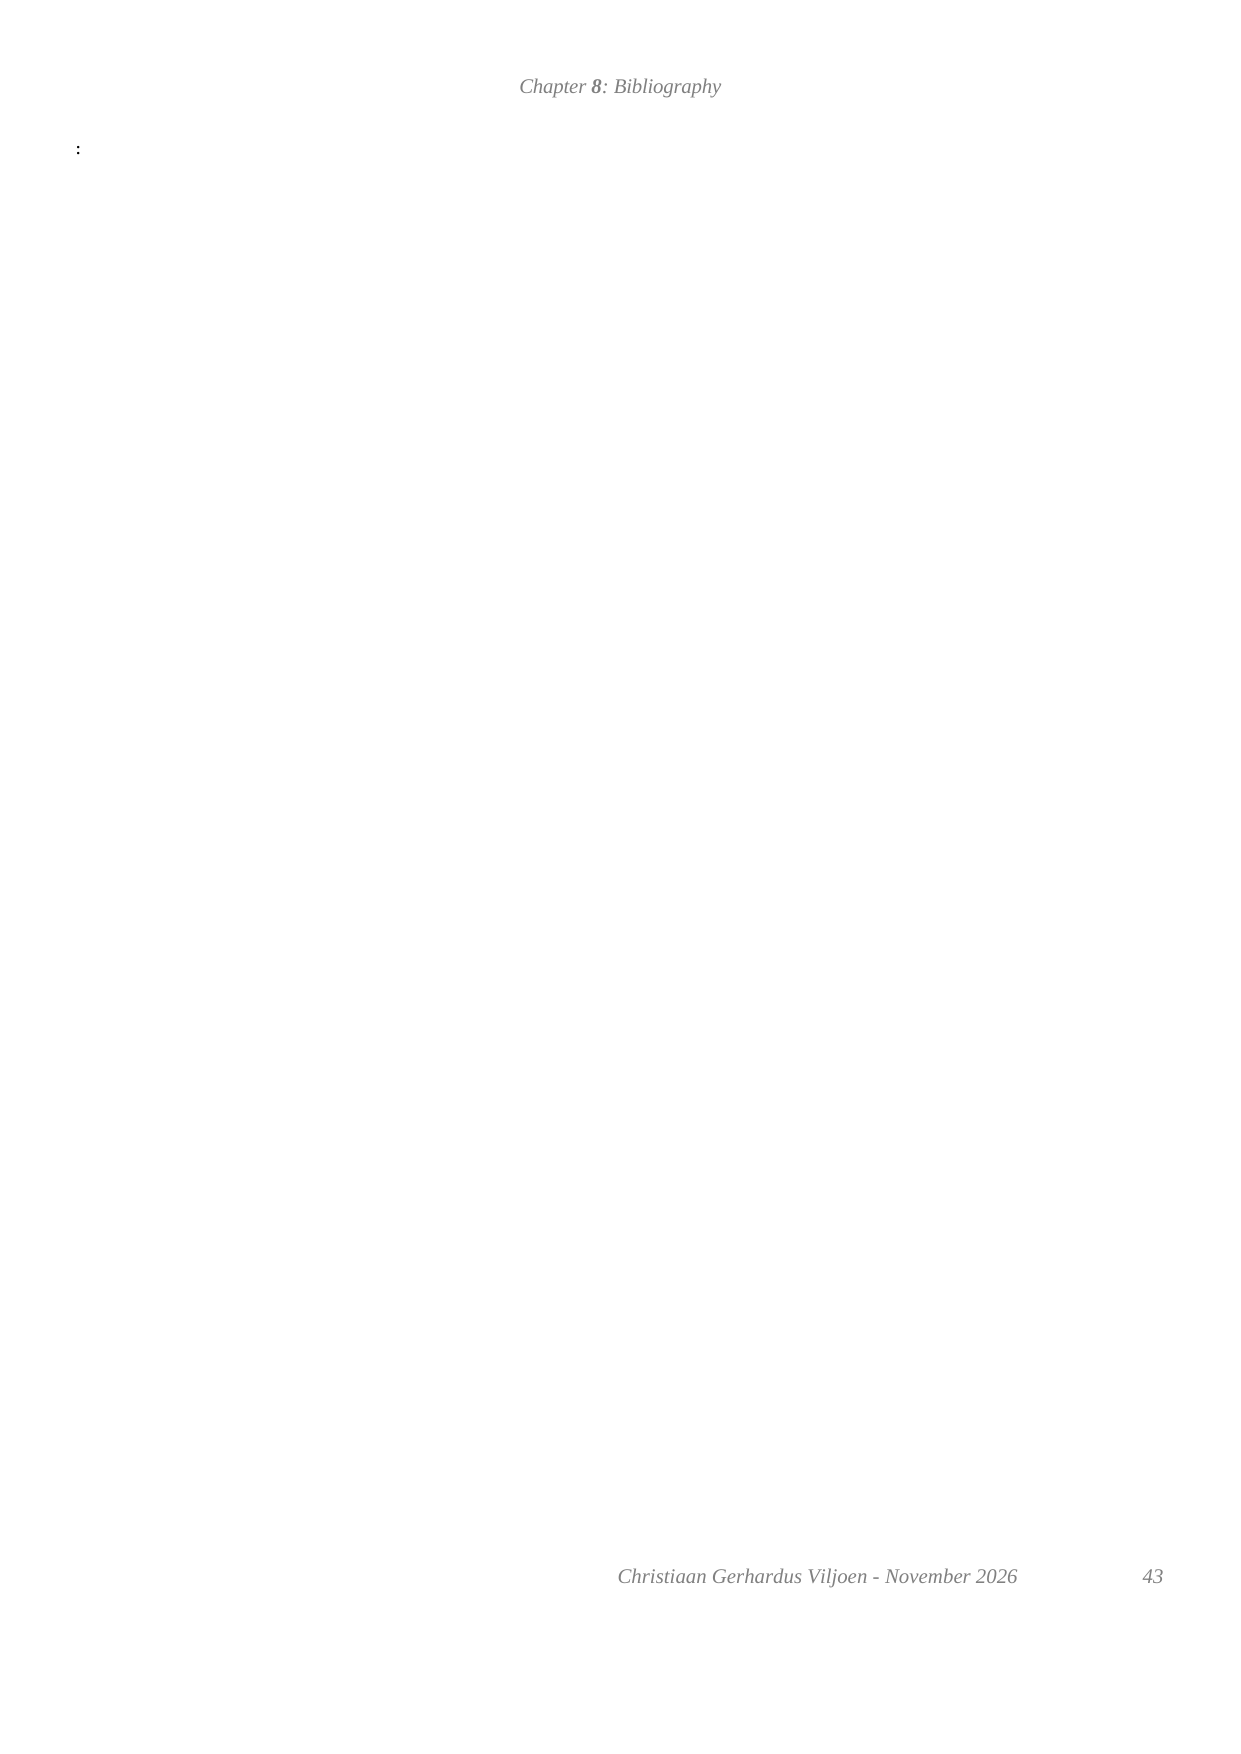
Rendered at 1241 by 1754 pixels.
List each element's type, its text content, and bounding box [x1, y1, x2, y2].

text Table 4: [75, 135, 1165, 158]
